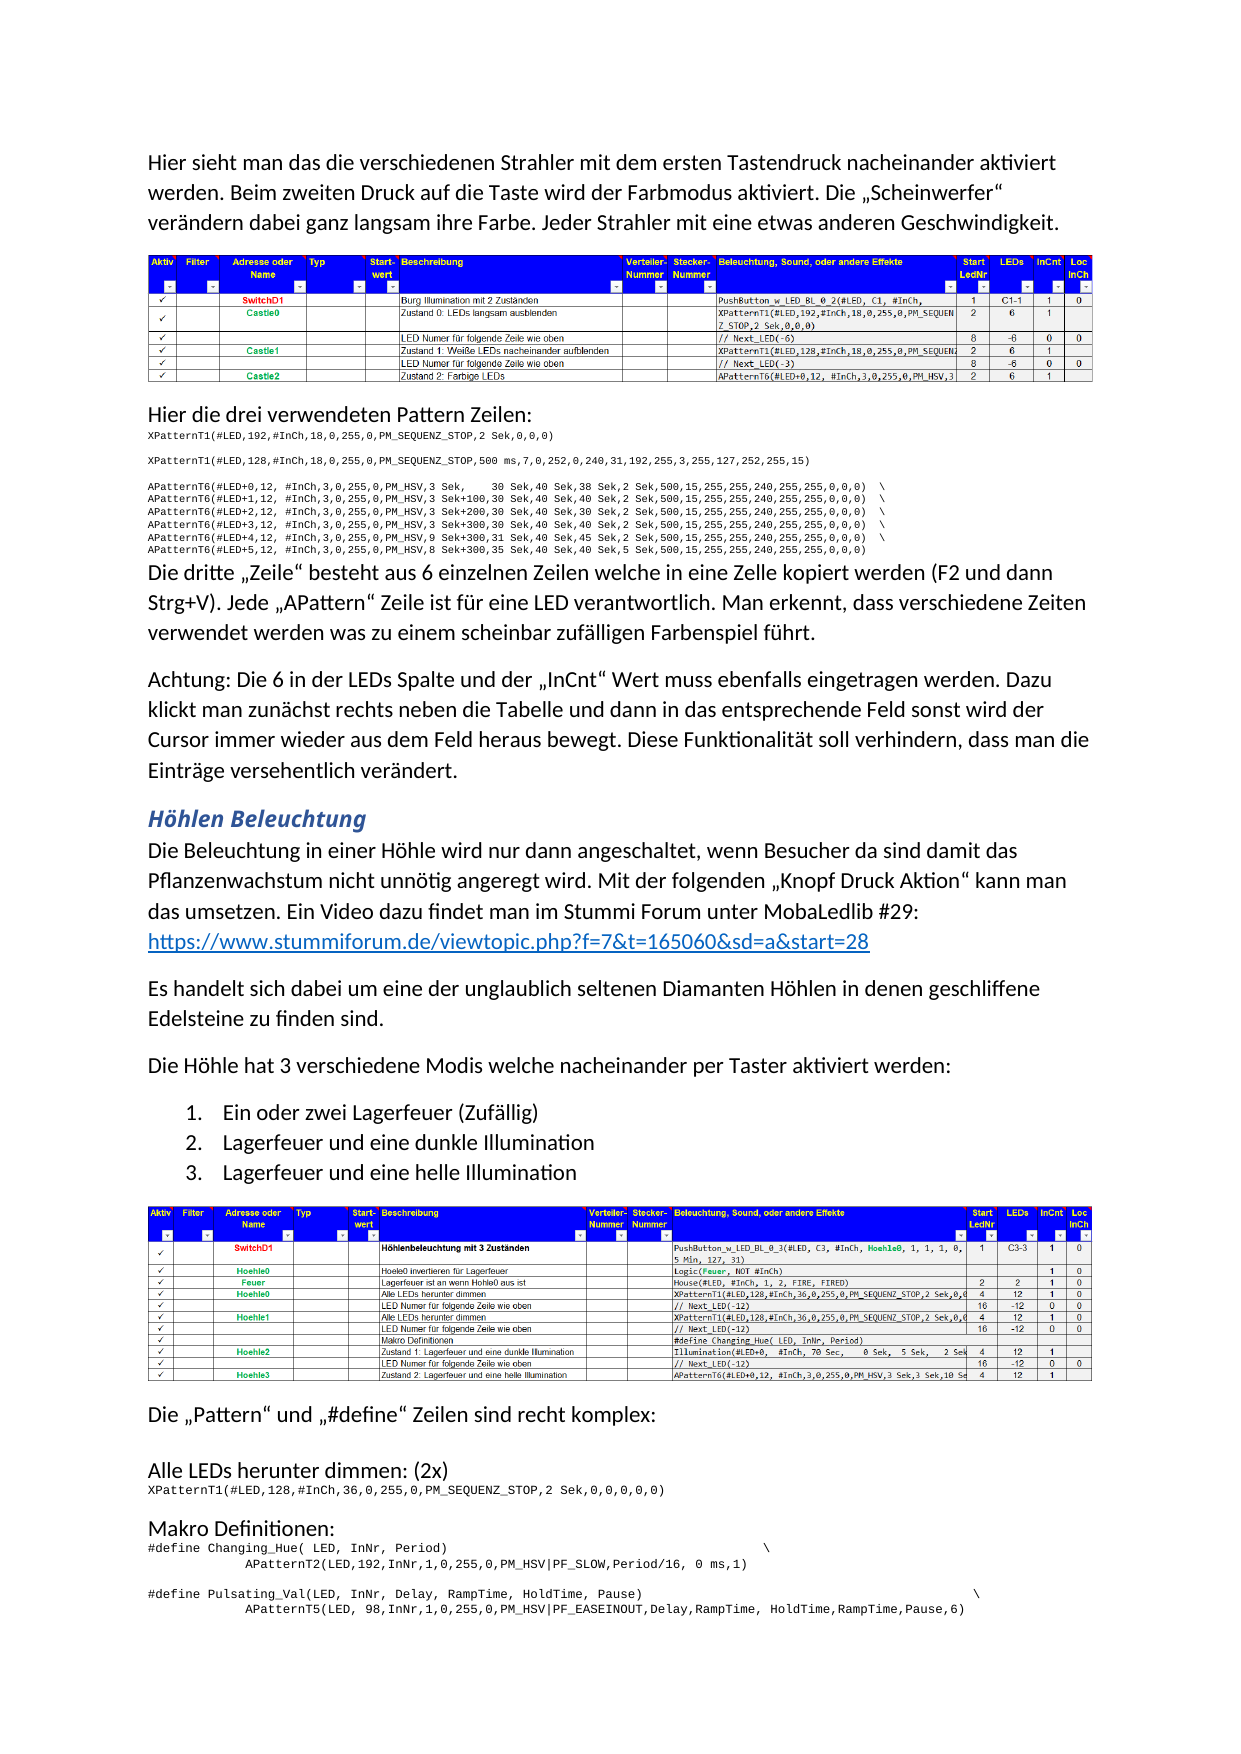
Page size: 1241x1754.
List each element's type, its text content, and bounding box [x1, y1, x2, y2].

list Ein oder zwei Lagerfeuer (Zufällig) [185, 1098, 1093, 1126]
text Makro Definitionen: [148, 1514, 1093, 1542]
text #define Pulsating_Val(LED, InNr, Delay, RampTime, HoldTime, Pause) \ [148, 1588, 1093, 1602]
list Lagerfeuer und eine dunkle Illumination [185, 1128, 1093, 1156]
text Die „Pattern“ und „#define“ Zeilen sind recht komplex: [148, 1400, 1093, 1428]
text Alle LEDs herunter dimmen: (2x) [148, 1456, 1093, 1484]
text Die Beleuchtung in einer Höhle wird nur dann angeschaltet, wenn Besucher da sind damit das Pflanzenwachstum nicht unnötig angeregt wird. Mit der folgenden „Knopf Druck Aktion“ kann man das umsetzen. Ein Video dazu findet man im Stummi Forum unter MobaLedlib #29: https://www.stummiforum.de/viewtopic.php?f=7&t=165060&sd=a&start=28 [148, 836, 1093, 955]
text Hier die drei verwendeten Pattern Zeilen: [148, 401, 1093, 428]
text Achtung: Die 6 in der LEDs Spalte und der „InCnt“ Wert muss ebenfalls eingetragen werden. Dazu klickt man zunächst rechts neben die Tabelle und dann in das entsprechende Feld sonst wird der Cursor immer wieder aus dem Feld heraus bewegt. Diese Funktionalität soll verhindern, dass man die Einträge versehentlich verändert. [148, 665, 1093, 784]
text XPatternT1(#LED,128,#InCh,36,0,255,0,PM_SEQUENZ_STOP,2 Sek,0,0,0,0,0) [148, 1484, 1093, 1498]
text Es handelt sich dabei um eine der unglaublich seltenen Diamanten Höhlen in denen geschliffene Edelsteine zu finden sind. [148, 974, 1093, 1032]
list Lagerfeuer und eine helle Illumination [185, 1158, 1093, 1186]
text Die dritte „Zeile“ besteht aus 6 einzelnen Zeilen welche in eine Zelle kopiert werden (F2 und dann Strg+V). Jede „APattern“ Zeile ist für eine LED verantwortlich. Man erkennt, dass verschiedene Zeiten verwendet werden was zu einem scheinbar zufälligen Farbenspiel führt. [148, 558, 1093, 646]
picture [147, 1205, 1093, 1381]
text Die Höhle hat 3 verschiedene Modis welche nacheinander per Taster aktiviert werden: [148, 1051, 1093, 1079]
text #define Changing_Hue( LED, InNr, Period) \ [148, 1542, 1093, 1557]
picture [147, 255, 1093, 382]
text Hier sieht man das die verschiedenen Strahler mit dem ersten Tastendruck nacheinander aktiviert werden. Beim zweiten Druck auf die Taste wird der Farbmodus aktiviert. Die „Scheinwerfer“ verändern dabei ganz langsam ihre Farbe. Jeder Strahler mit eine etwas anderen Geschwindigkeit. [148, 148, 1093, 236]
text APatternT5(LED, 98,InNr,1,0,255,0,PM_HSV|PF_EASEINOUT,Delay,RampTime, HoldTime,RampTime,Pause,6) [148, 1603, 1093, 1617]
text APatternT2(LED,192,InNr,1,0,255,0,PM_HSV|PF_SLOW,Period/16, 0 ms,1) [148, 1558, 1093, 1572]
subtitle Höhlen Beleuchtung [148, 803, 1093, 834]
